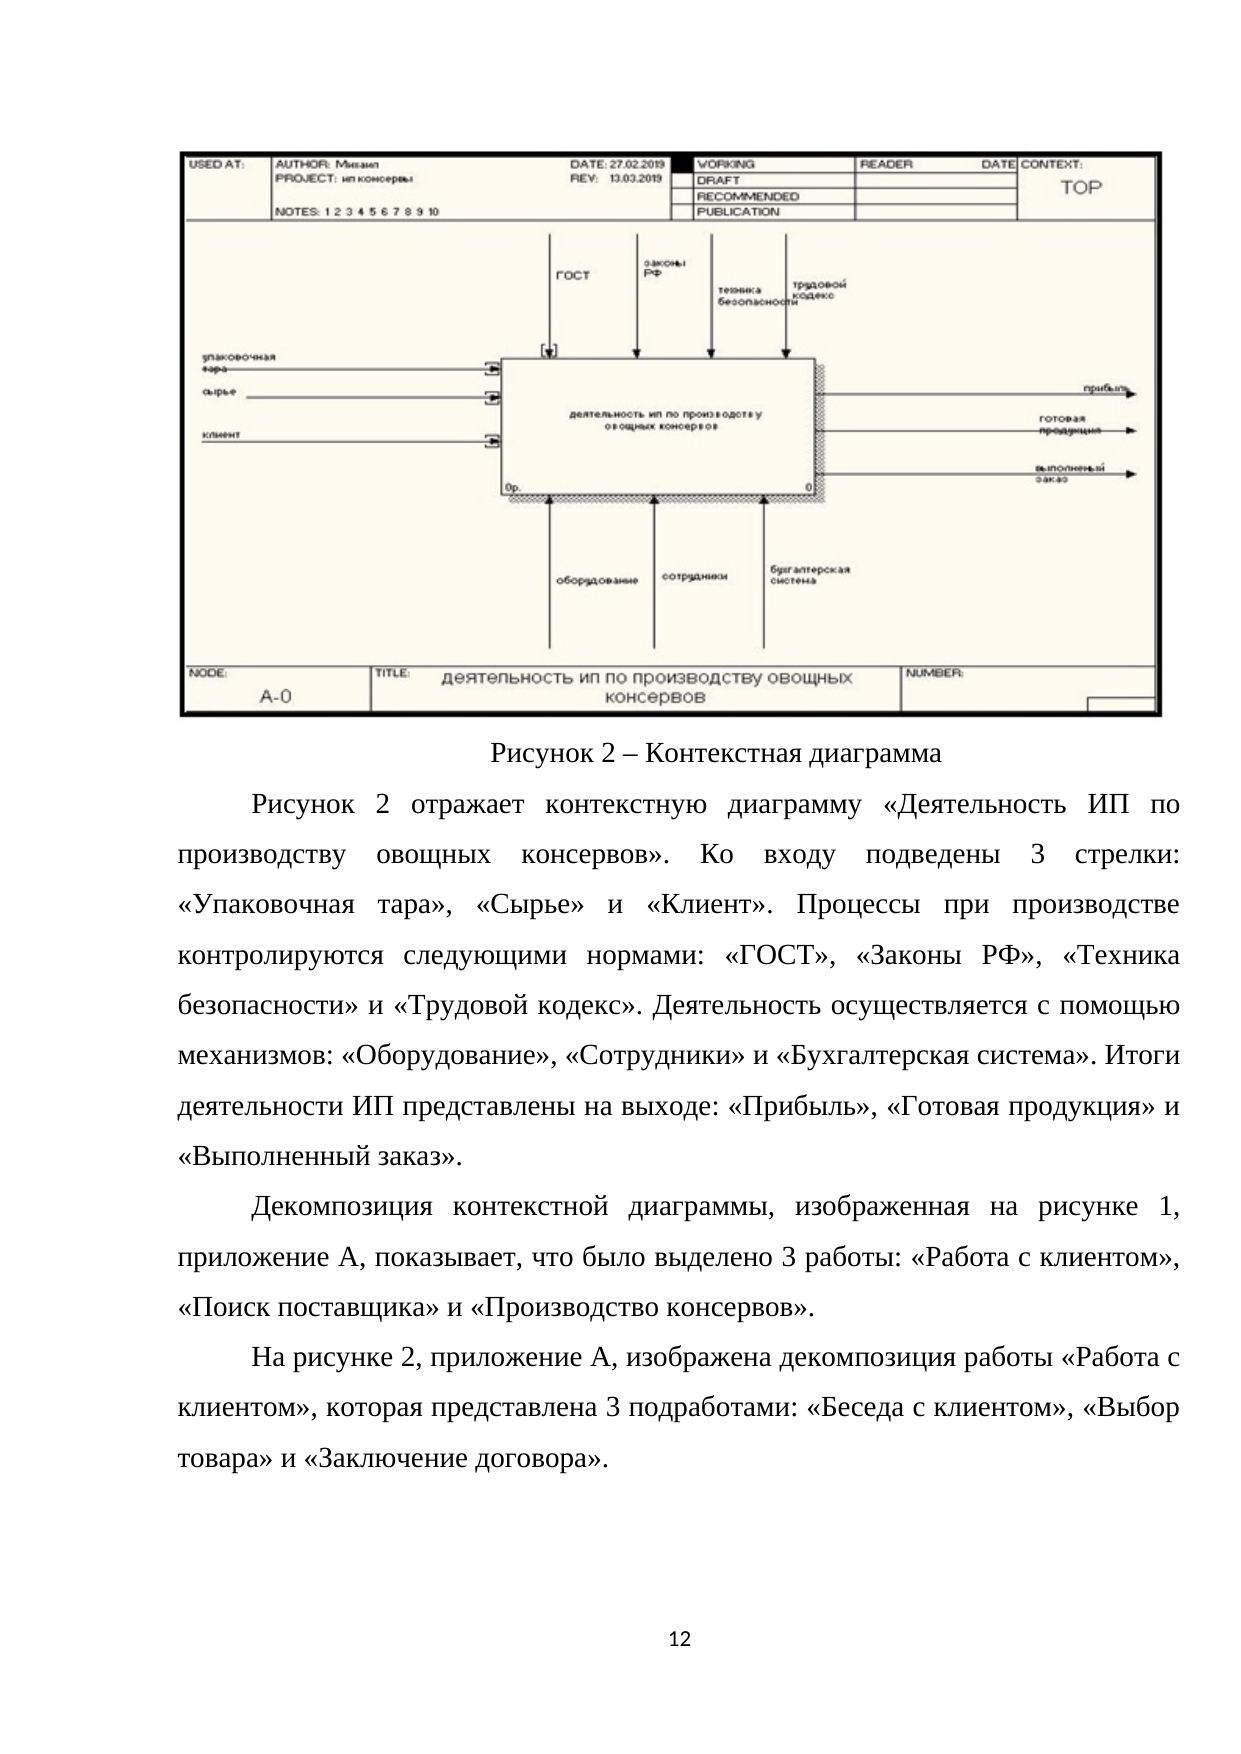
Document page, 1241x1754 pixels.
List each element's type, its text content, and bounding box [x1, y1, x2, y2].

text Рисунок 2 отражает контекстную диаграмму «Деятельность ИП по производству овощных консервов». Ко входу подведены 3 стрелки: «Упаковочная тара», «Сырье» и «Клиент». Процессы при производстве контролируются следующими нормами: «ГОСТ», «Законы РФ», «Техника безопасности» и «Трудовой кодекс». Деятельность осуществляется с помощью механизмов: «Оборудование», «Сотрудники» и «Бухгалтерская система». Итоги деятельности ИП представлены на выходе: «Прибыль», «Готовая продукция» и «Выполненный заказ». [177, 786, 1181, 1172]
picture [177, 147, 1167, 722]
text Рисунок 2 – Контекстная диаграмма [177, 736, 1181, 769]
text Декомпозиция контекстной диаграммы, изображенная на рисунке 1, приложение А, показывает, что было выделено 3 работы: «Работа с клиентом», «Поиск поставщика» и «Производство консервов». [177, 1188, 1181, 1322]
text На рисунке 2, приложение А, изображена декомпозиция работы «Работа с клиентом», которая представлена 3 подработами: «Беседа с клиентом», «Выбор товара» и «Заключение договора». [177, 1339, 1181, 1473]
